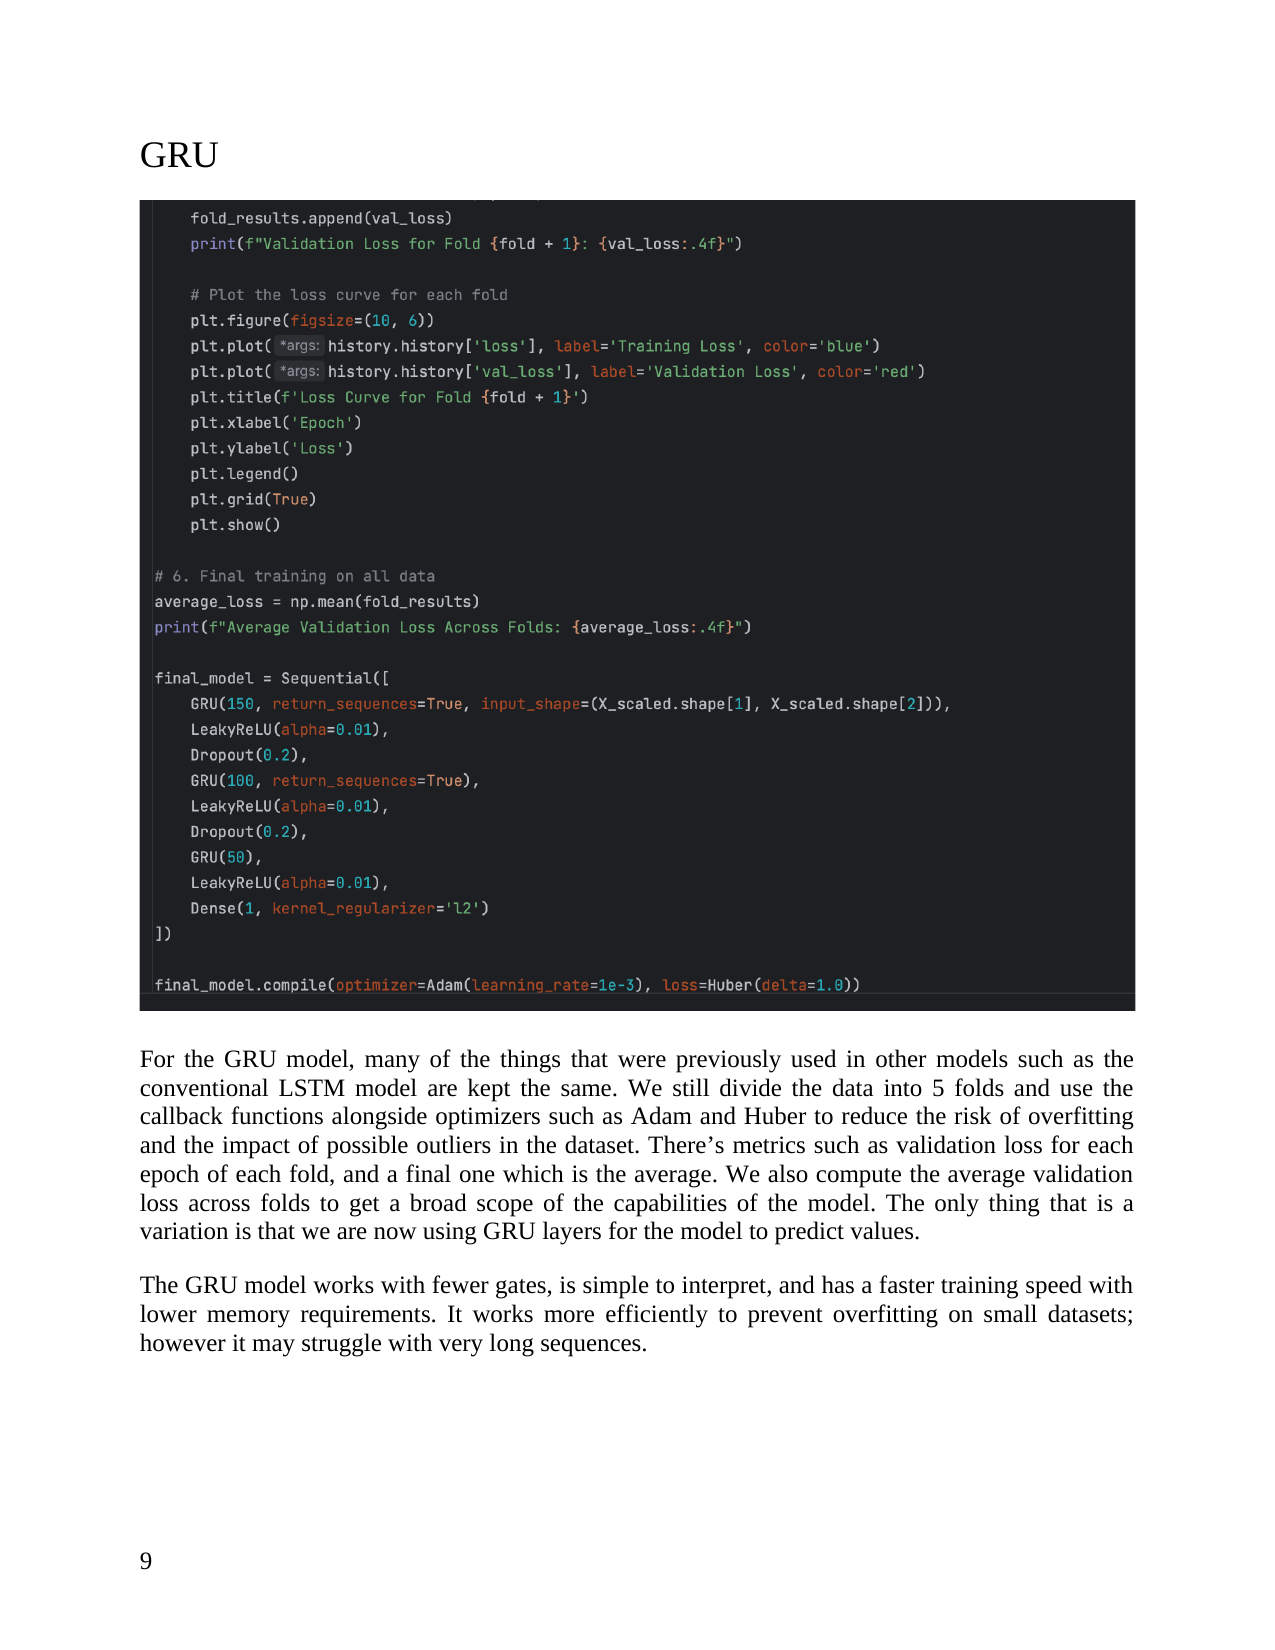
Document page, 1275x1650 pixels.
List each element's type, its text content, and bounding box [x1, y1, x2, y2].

text The GRU model works with fewer gates, is simple to interpret, and has a faster training speed with lower memory requirements. It works more efficiently to prevent overfitting on small datasets; however it may struggle with very long sequences. [139, 1270, 1136, 1356]
picture [139, 200, 1136, 1011]
text For the GRU model, many of the things that were previously used in other models such as the conventional LSTM model are kept the same. We still divide the data into 5 folds and use the callback functions alongside optimizers such as Adam and Huber to reduce the risk of overfitting and the impact of possible outliers in the dataset. There’s metrics such as validation loss for each epoch of each fold, and a final one which is the average. We also compute the average validation loss across folds to get a broad scope of the capabilities of the model. The only thing that is a variation is that we are now using GRU layers for the model to predict values. [139, 1044, 1136, 1245]
subtitle GRU [139, 132, 1136, 175]
